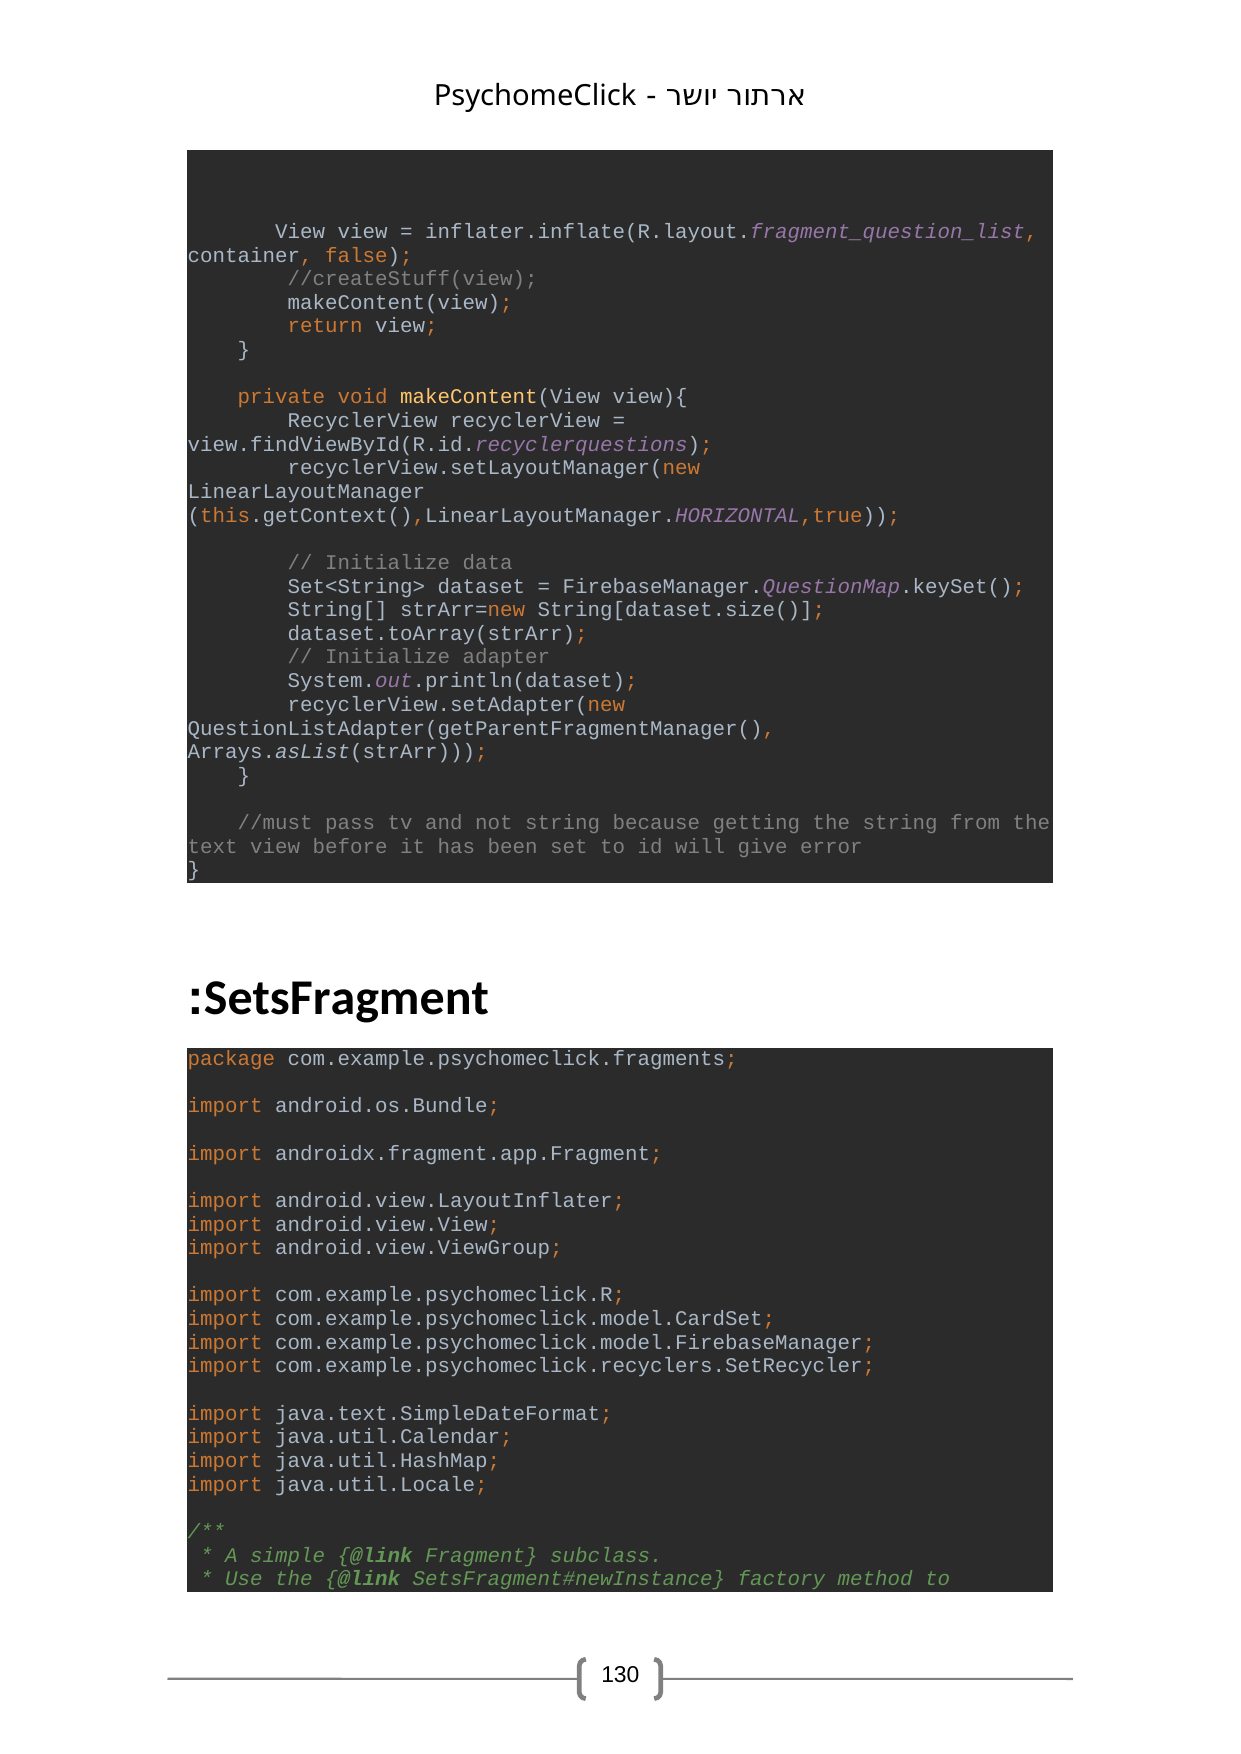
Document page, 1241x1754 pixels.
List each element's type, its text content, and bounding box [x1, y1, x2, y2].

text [187, 150, 1053, 883]
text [187, 1048, 1053, 1592]
text SetsFragment: [187, 966, 1053, 1027]
